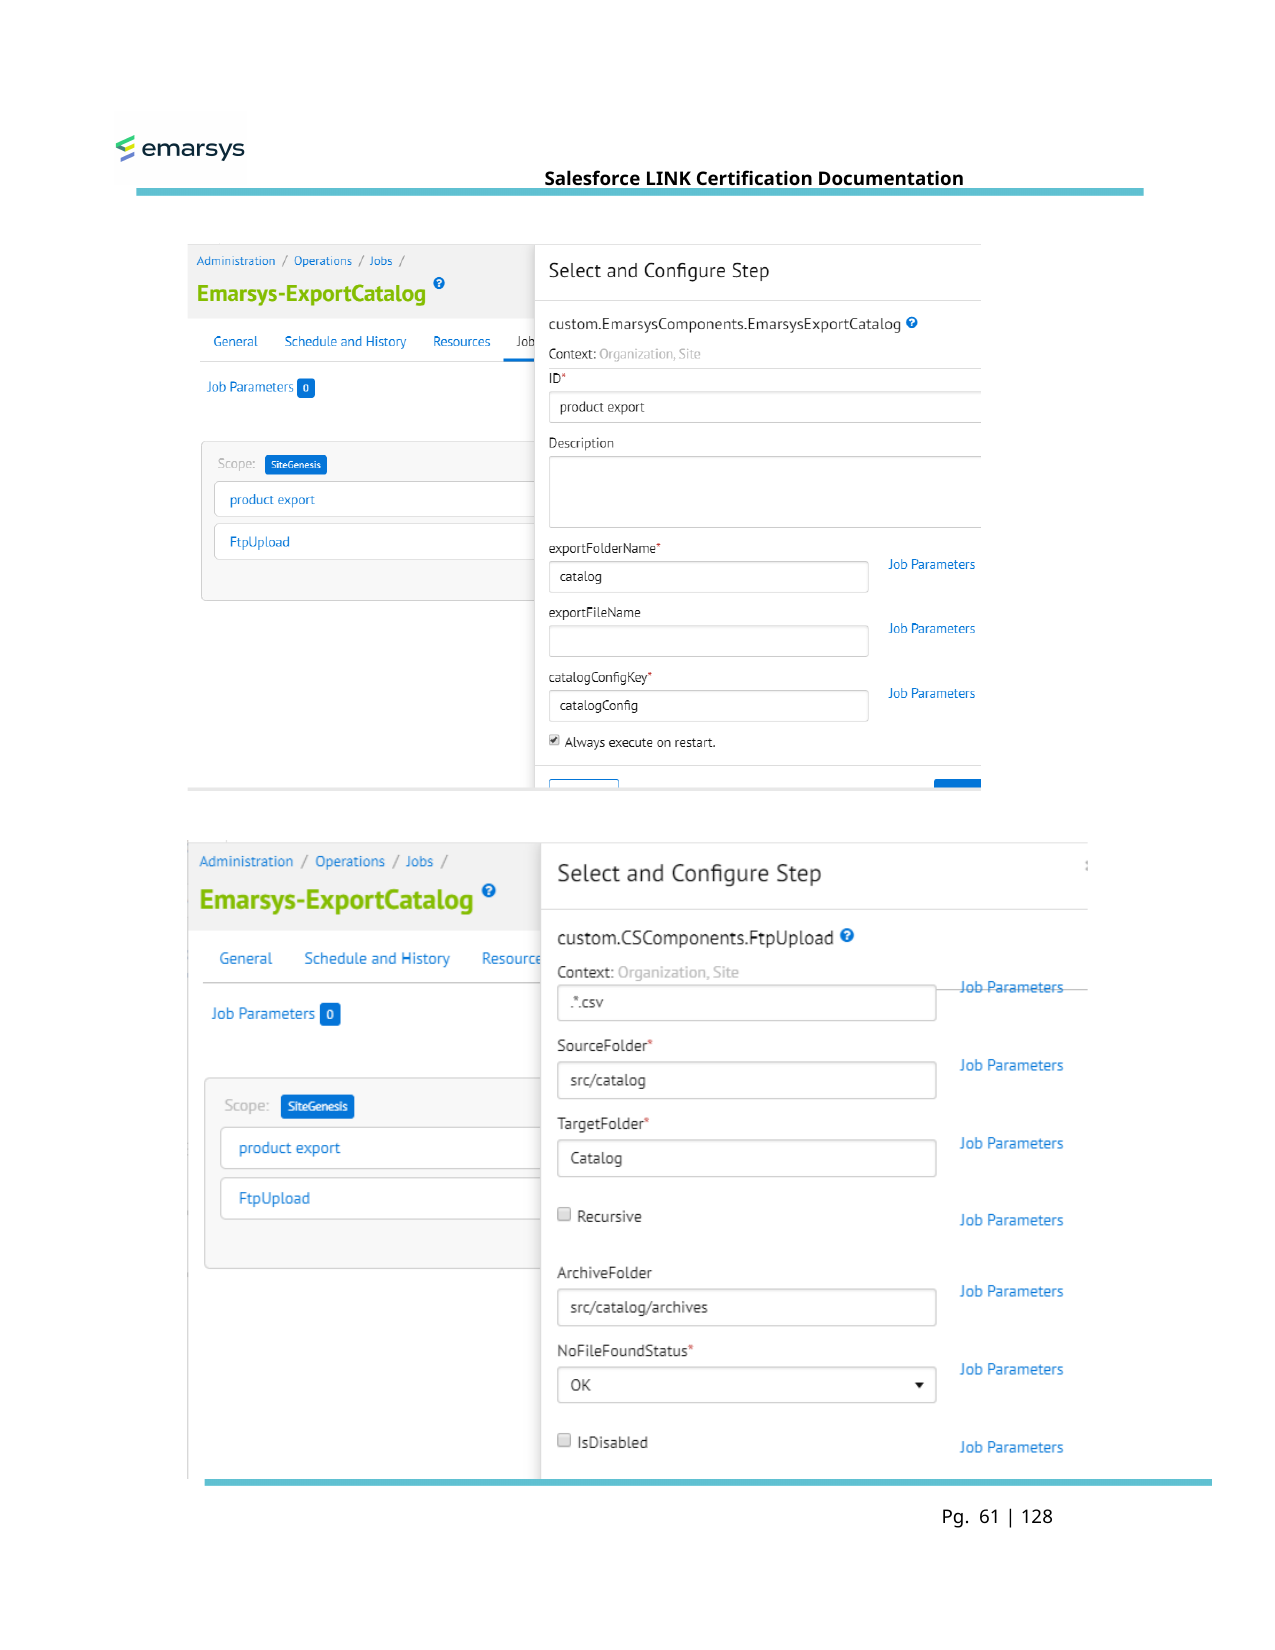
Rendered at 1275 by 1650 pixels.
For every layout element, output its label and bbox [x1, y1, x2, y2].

picture [187, 243, 981, 791]
picture [136, 188, 1144, 196]
picture [113, 111, 247, 185]
picture [187, 840, 1212, 1486]
